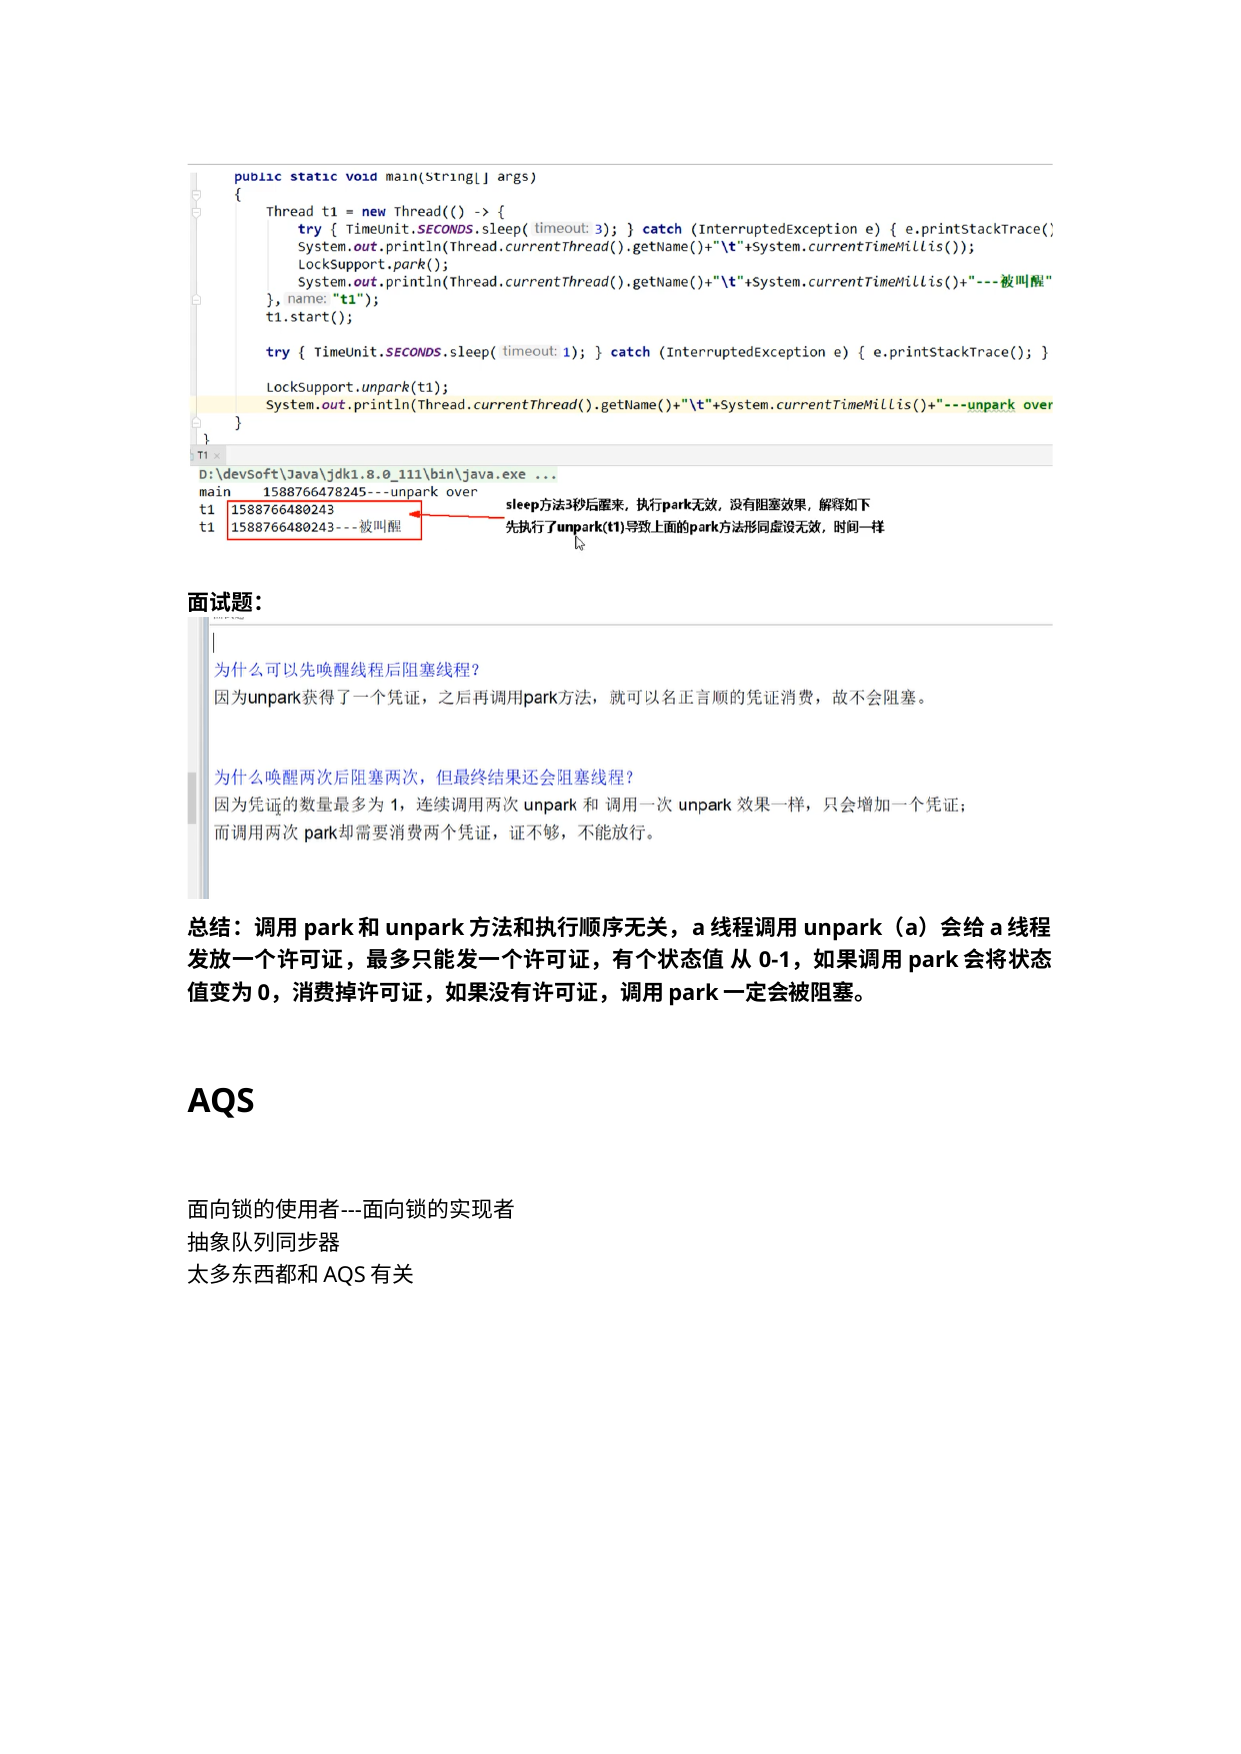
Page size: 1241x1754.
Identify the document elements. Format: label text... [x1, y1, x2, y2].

subtitle AQS [187, 1067, 1053, 1132]
picture [187, 162, 1053, 572]
text 总结：调用park和unpark方法和执行顺序无关，a线程调用unpark（a）会给a线程发放一个许可证，最多只能发一个许可证，有个状态值 从0-1，如果调用park会将状态值变为0，消费掉许可证，如果没有许可证，调用park一定会被阻塞。 [187, 909, 1053, 1039]
text 太多东西都和AQS有关 [187, 1257, 1053, 1289]
text 面向锁的使用者---面向锁的实现者 [187, 1192, 1053, 1224]
picture [187, 617, 1053, 899]
text 抽象队列同步器 [187, 1224, 1053, 1257]
text 面试题： [187, 584, 1053, 617]
